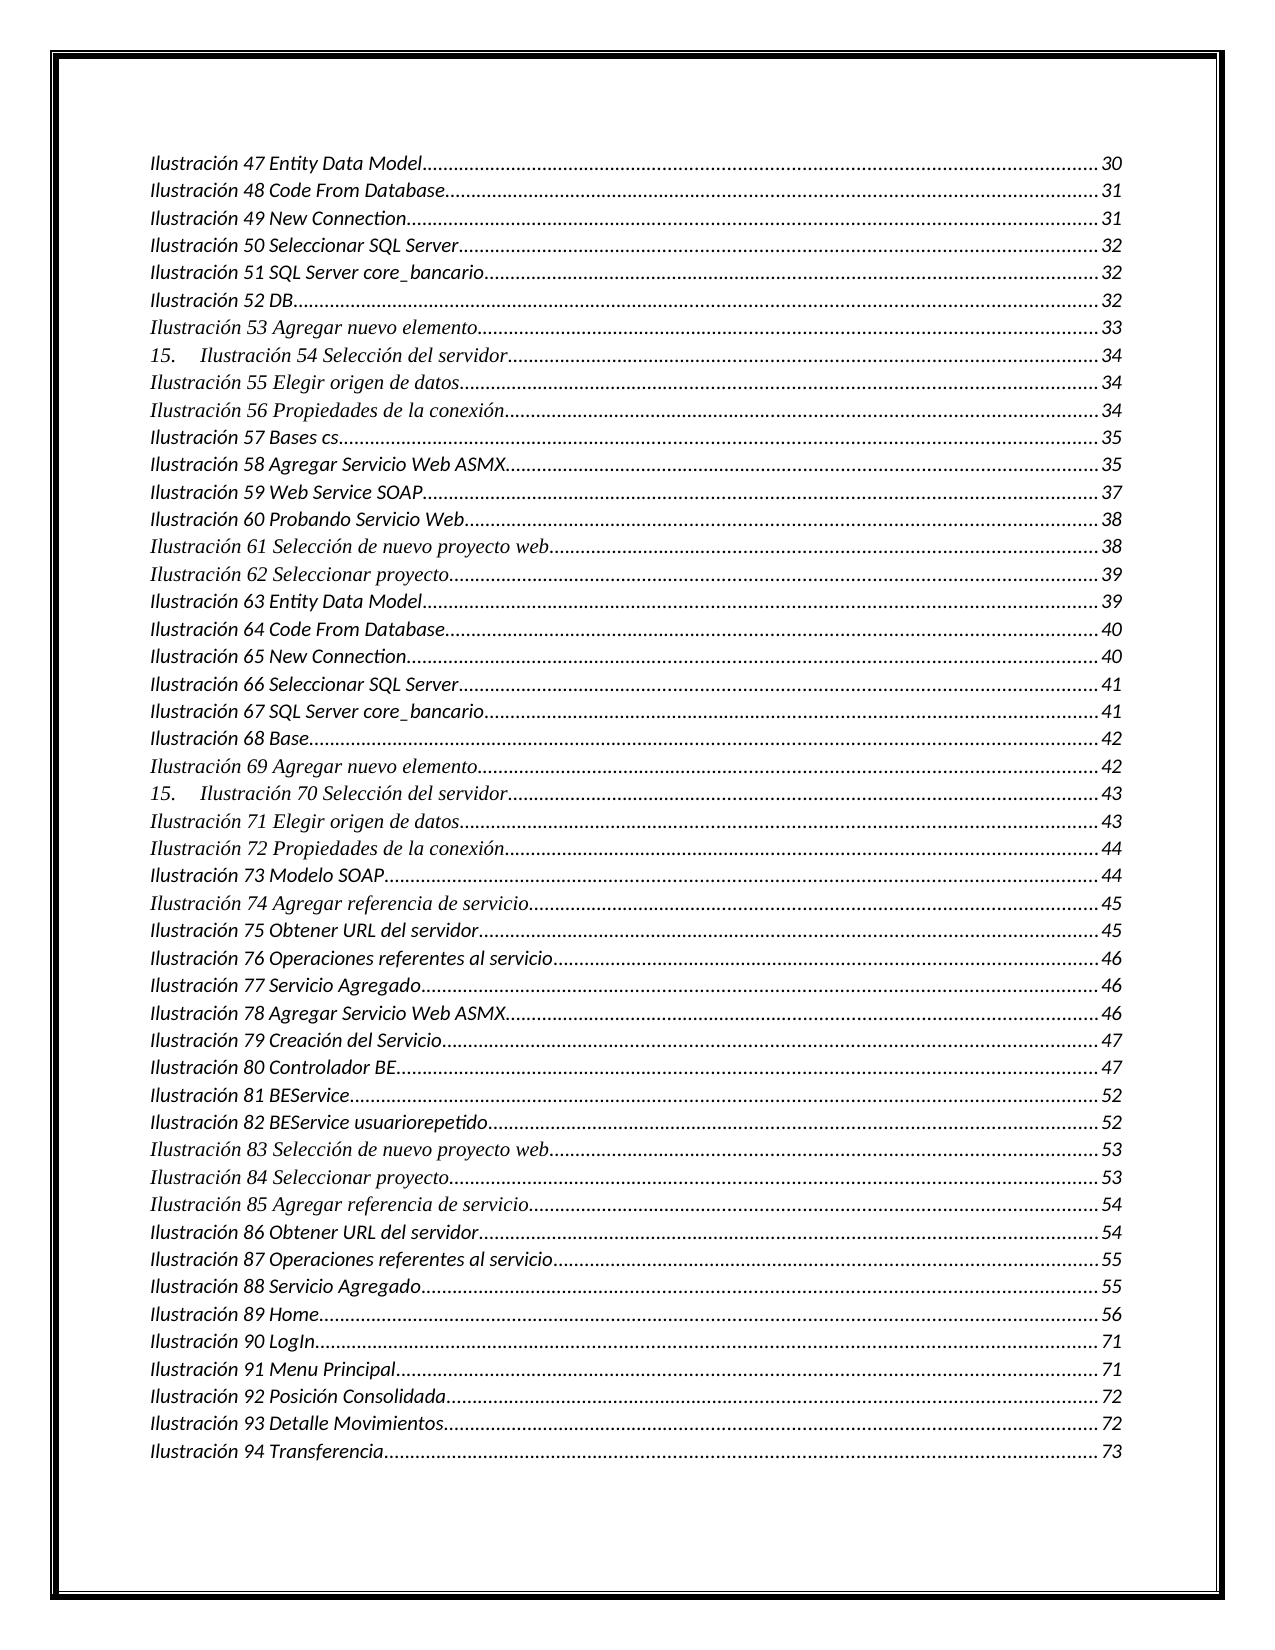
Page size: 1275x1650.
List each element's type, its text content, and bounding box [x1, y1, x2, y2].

text Ilustración 77 Servicio Agregado 46 [150, 972, 1125, 998]
text Ilustración 90 LogIn 71 [150, 1328, 1125, 1354]
text Ilustración 82 BEService usuariorepetido 52 [150, 1109, 1125, 1135]
text Ilustración 81 BEService 52 [150, 1082, 1125, 1107]
text Ilustración 48 Code From Database 31 [150, 177, 1125, 203]
text Ilustración 85 Agregar referencia de servicio 54 [150, 1191, 1125, 1217]
text Ilustración 79 Creación del Servicio 47 [150, 1027, 1125, 1052]
text Ilustración 61 Selección de nuevo proyecto web 38 [150, 534, 1125, 559]
text Ilustración 58 Agregar Servicio Web ASMX 35 [150, 452, 1125, 477]
text Ilustración 64 Code From Database 40 [150, 616, 1125, 641]
text Ilustración 69 Agregar nuevo elemento 42 [150, 753, 1125, 778]
text Ilustración 67 SQL Server core_bancario 41 [150, 698, 1125, 723]
text Ilustración 57 Bases cs 35 [150, 424, 1125, 449]
text Ilustración 78 Agregar Servicio Web ASMX 46 [150, 1000, 1125, 1025]
text Ilustración 55 Elegir origen de datos 34 [150, 369, 1125, 395]
text Ilustración 75 Obtener URL del servidor 45 [150, 917, 1125, 943]
text Ilustración 56 Propiedades de la conexión 34 [150, 397, 1125, 422]
text Ilustración 72 Propiedades de la conexión 44 [150, 835, 1125, 861]
text Ilustración 53 Agregar nuevo elemento 33 [150, 314, 1125, 340]
text Ilustración 91 Menu Principal 71 [150, 1356, 1125, 1381]
text Ilustración 52 DB 32 [150, 287, 1125, 312]
text Ilustración 59 Web Service SOAP 37 [150, 479, 1125, 504]
text Ilustración 73 Modelo SOAP 44 [150, 863, 1125, 888]
text Ilustración 86 Obtener URL del servidor 54 [150, 1219, 1125, 1244]
text Ilustración 94 Transferencia 73 [150, 1438, 1125, 1463]
text Ilustración 80 Controlador BE 47 [150, 1054, 1125, 1080]
text Ilustración 50 Seleccionar SQL Server 32 [150, 232, 1125, 258]
text Ilustración 66 Seleccionar SQL Server 41 [150, 671, 1125, 696]
text Ilustración 84 Seleccionar proyecto 53 [150, 1164, 1125, 1189]
text Ilustración 74 Agregar referencia de servicio 45 [150, 890, 1125, 916]
text Ilustración 47 Entity Data Model 30 [150, 150, 1125, 175]
text 15. Ilustración 54 Selección del servidor 34 [150, 342, 1125, 367]
text Ilustración 62 Seleccionar proyecto 39 [150, 561, 1125, 587]
text Ilustración 68 Base 42 [150, 726, 1125, 751]
text Ilustración 60 Probando Servicio Web 38 [150, 506, 1125, 532]
text Ilustración 76 Operaciones referentes al servicio 46 [150, 945, 1125, 970]
text Ilustración 65 New Connection 40 [150, 643, 1125, 669]
text Ilustración 92 Posición Consolidada 72 [150, 1383, 1125, 1409]
text 15. Ilustración 70 Selección del servidor 43 [150, 780, 1125, 806]
text Ilustración 89 Home 56 [150, 1301, 1125, 1326]
text Ilustración 87 Operaciones referentes al servicio 55 [150, 1246, 1125, 1272]
text Ilustración 88 Servicio Agregado 55 [150, 1274, 1125, 1299]
text Ilustración 51 SQL Server core_bancario 32 [150, 259, 1125, 285]
text Ilustración 63 Entity Data Model 39 [150, 588, 1125, 614]
text Ilustración 83 Selección de nuevo proyecto web 53 [150, 1137, 1125, 1162]
text Ilustración 49 New Connection 31 [150, 205, 1125, 230]
text Ilustración 93 Detalle Movimientos 72 [150, 1411, 1125, 1436]
text Ilustración 71 Elegir origen de datos 43 [150, 808, 1125, 833]
